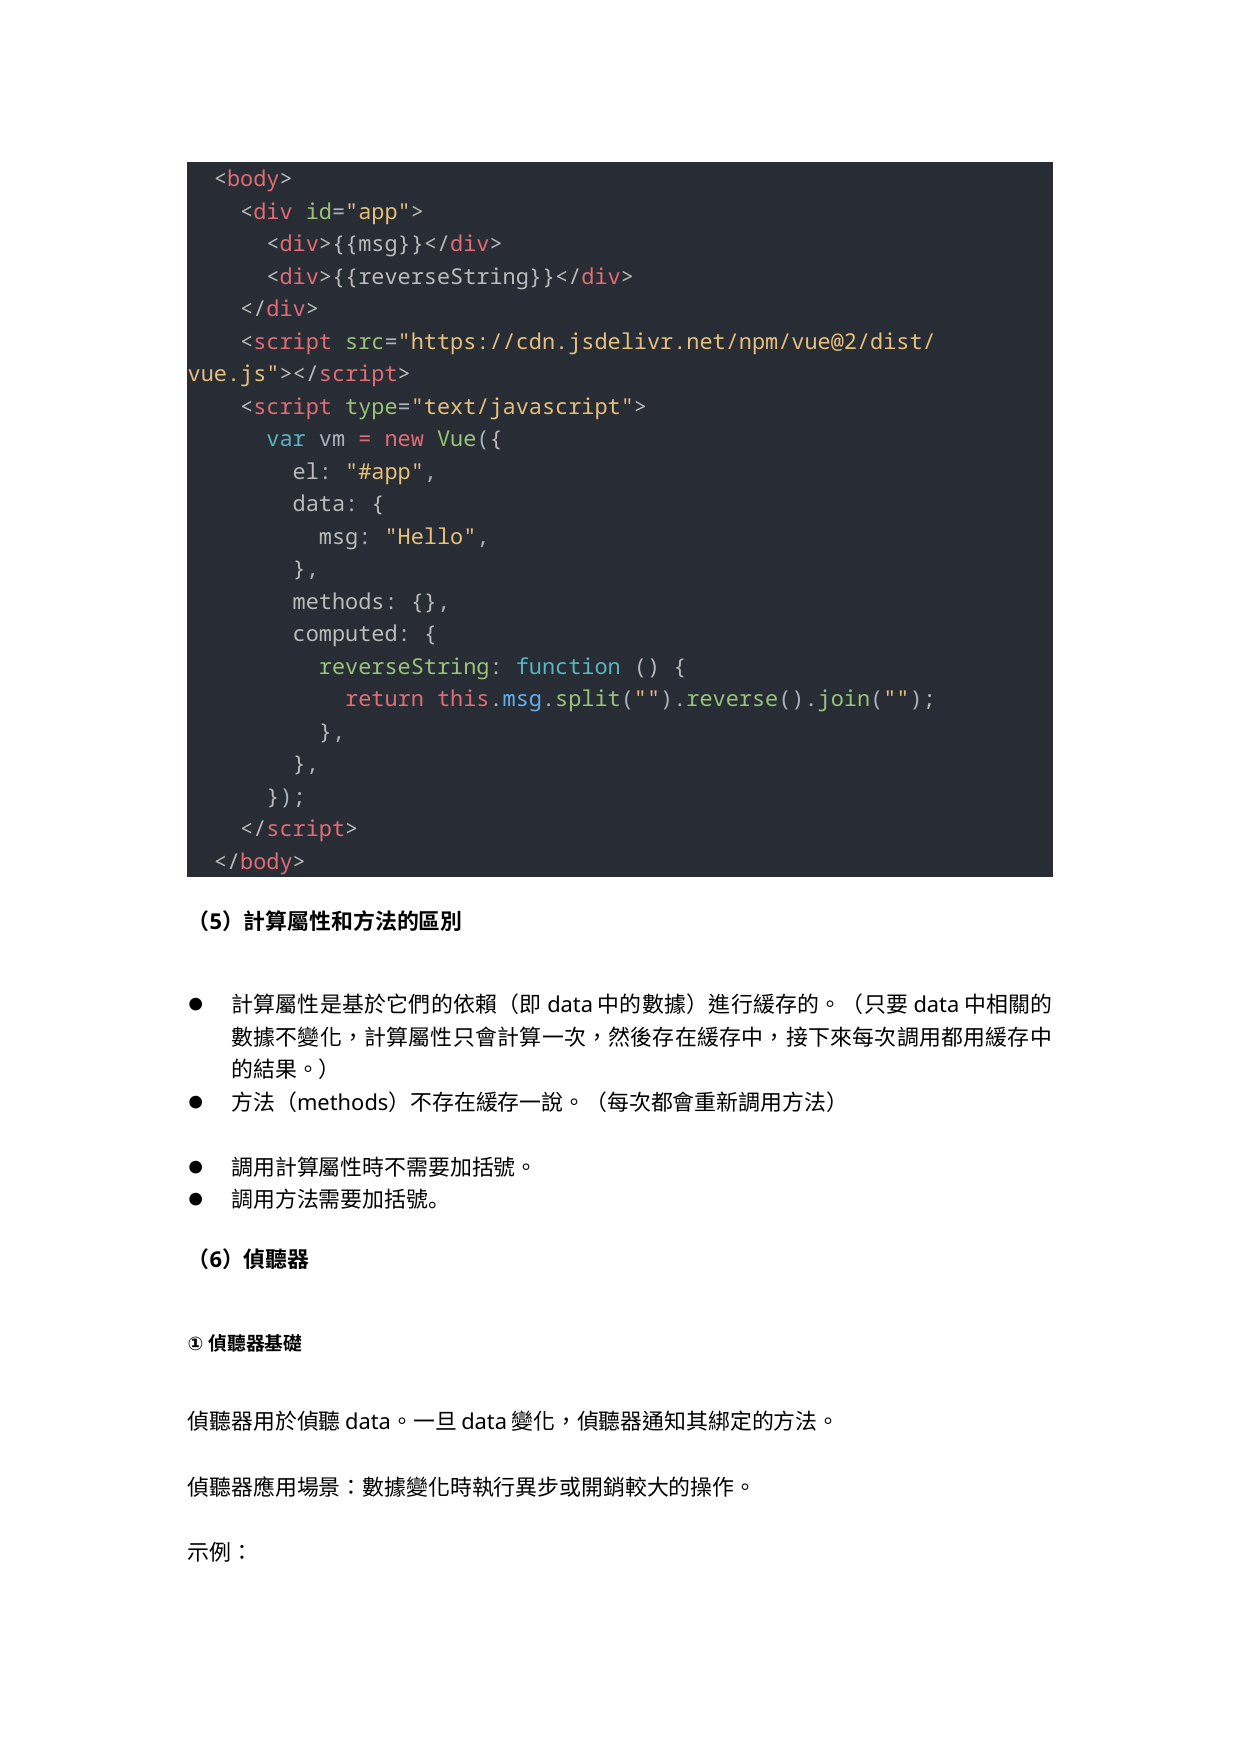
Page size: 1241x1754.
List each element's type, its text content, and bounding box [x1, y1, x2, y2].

text methods: {}, [187, 584, 1053, 617]
list 方法（methods）不存在緩存一說。（每次都會重新調用方法） [187, 1084, 1053, 1117]
text 偵聽器應用場景：數據變化時執行異步或開銷較大的操作。 [187, 1469, 1053, 1502]
text }); [187, 779, 1053, 812]
text <body> [187, 162, 1053, 194]
text </script> [187, 812, 1053, 844]
text 偵聽器用於偵聽data。一旦data變化，偵聽器通知其綁定的方法。 [187, 1404, 1053, 1437]
subtitle （6）偵聽器 [187, 1241, 1053, 1274]
text data: { [187, 487, 1053, 519]
text <script src="https://cdn.jsdelivr.net/npm/vue@2/dist/vue.js"></script> [187, 324, 1053, 389]
text el: "#app", [187, 454, 1053, 487]
list 調用方法需要加括號。 [187, 1182, 1053, 1214]
text var vm = new Vue({ [187, 422, 1053, 454]
text <div>{{msg}}</div> [187, 227, 1053, 259]
text <div id="app"> [187, 194, 1053, 227]
text return this.msg.split("").reverse().join(""); [187, 682, 1053, 714]
text msg: "Hello", [187, 519, 1053, 552]
list 計算屬性是基於它們的依賴（即data中的數據）進行緩存的。（只要data中相關的數據不變化，計算屬性只會計算一次，然後存在緩存中，接下來每次調用都用緩存中的結果。） [187, 987, 1053, 1084]
text 示例： [187, 1534, 1053, 1567]
subtitle ① 偵聽器基礎 [187, 1326, 1053, 1359]
text }, [187, 747, 1053, 779]
subtitle （5）計算屬性和方法的區別 [187, 904, 1053, 937]
text </div> [187, 292, 1053, 324]
list 調用計算屬性時不需要加括號。 [187, 1149, 1053, 1182]
text <script type="text/javascript"> [187, 389, 1053, 422]
text </body> [187, 844, 1053, 877]
text computed: { [187, 617, 1053, 649]
text }, [187, 552, 1053, 584]
text reverseString: function () { [187, 649, 1053, 682]
text <div>{{reverseString}}</div> [187, 259, 1053, 292]
text }, [187, 714, 1053, 747]
